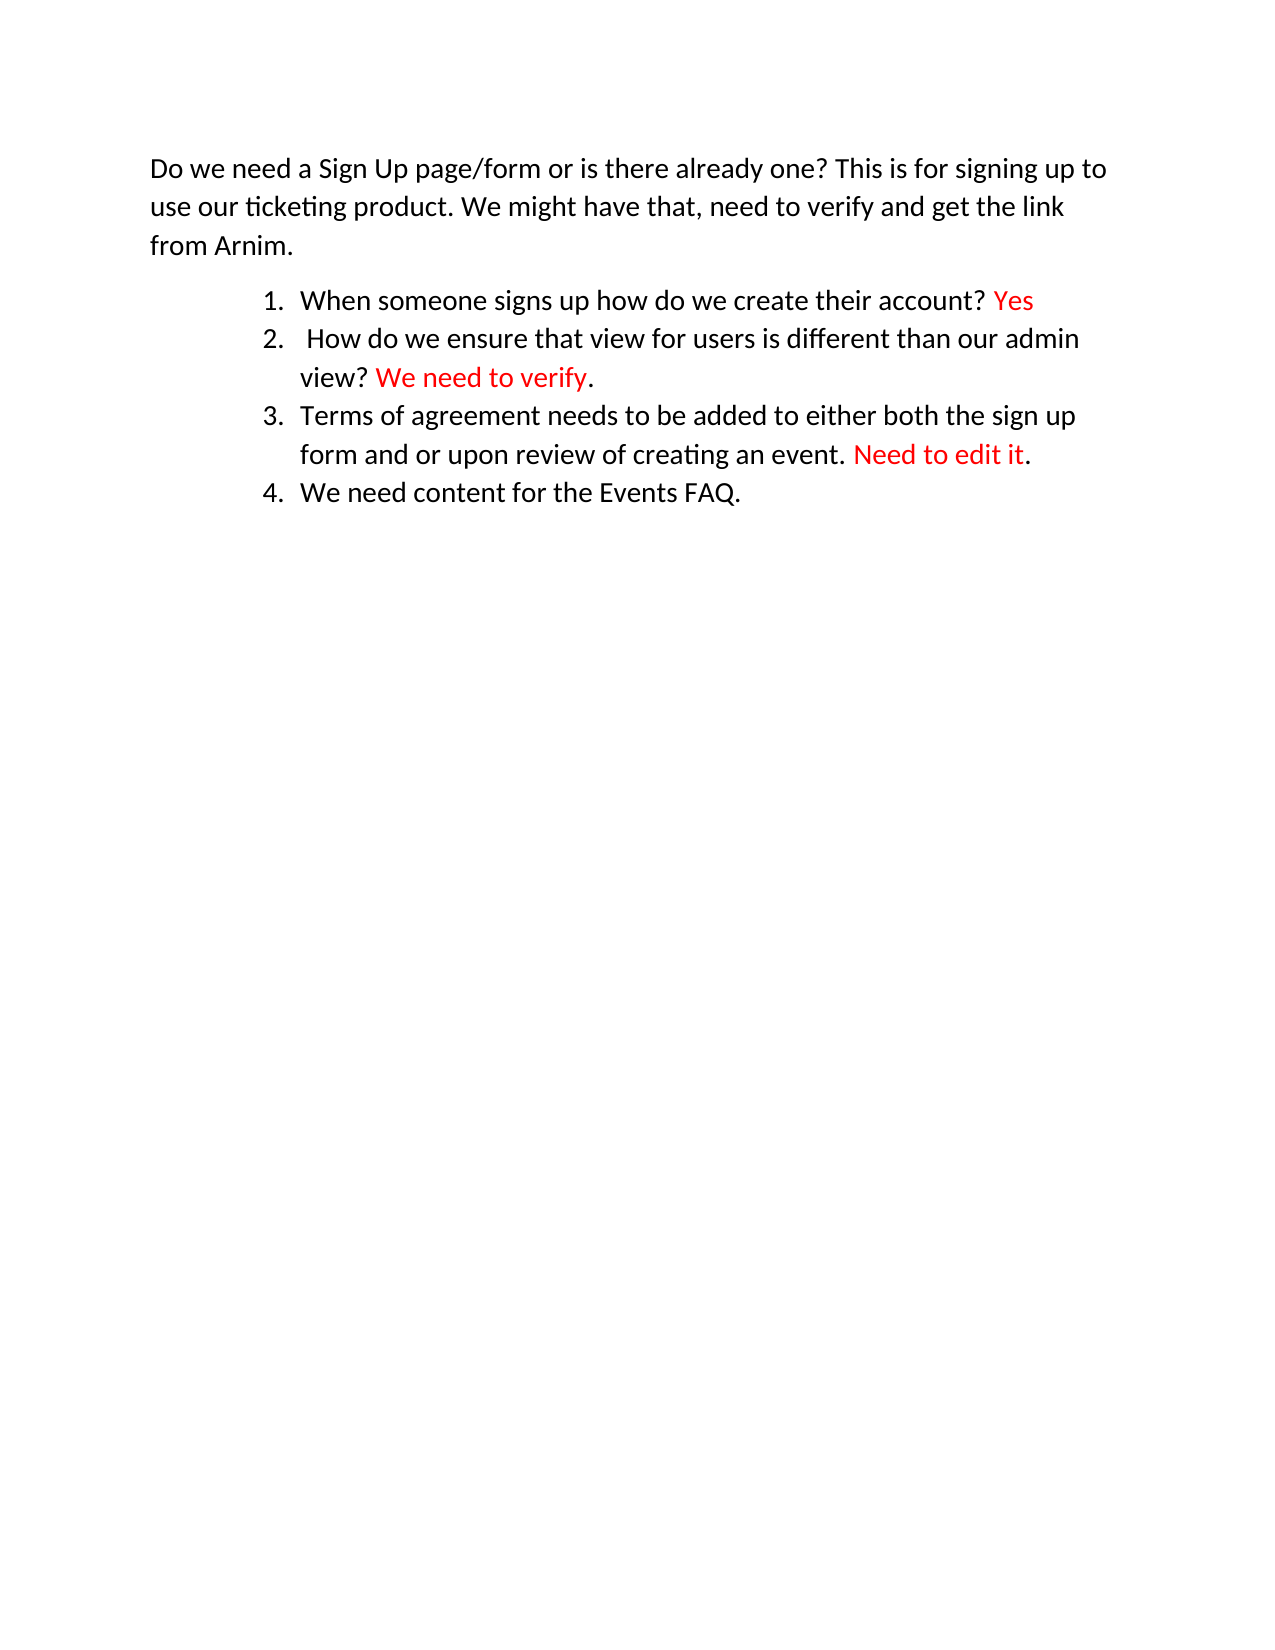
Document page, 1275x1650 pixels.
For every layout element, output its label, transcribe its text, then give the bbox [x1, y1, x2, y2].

text Do we need a Sign Up page/form or is there already one? This is for signing up to use our ticketing product. We might have that, need to verify and get the link from Arnim. [150, 150, 1125, 262]
list How do we ensure that view for users is different than our admin view? We need to verify. [262, 320, 1125, 394]
list When someone signs up how do we create their account? Yes [262, 282, 1125, 318]
list We need content for the Events FAQ. [262, 474, 1125, 510]
list Terms of agreement needs to be added to either both the sign up form and or upon review of creating an event. Need to edit it. [262, 397, 1125, 471]
